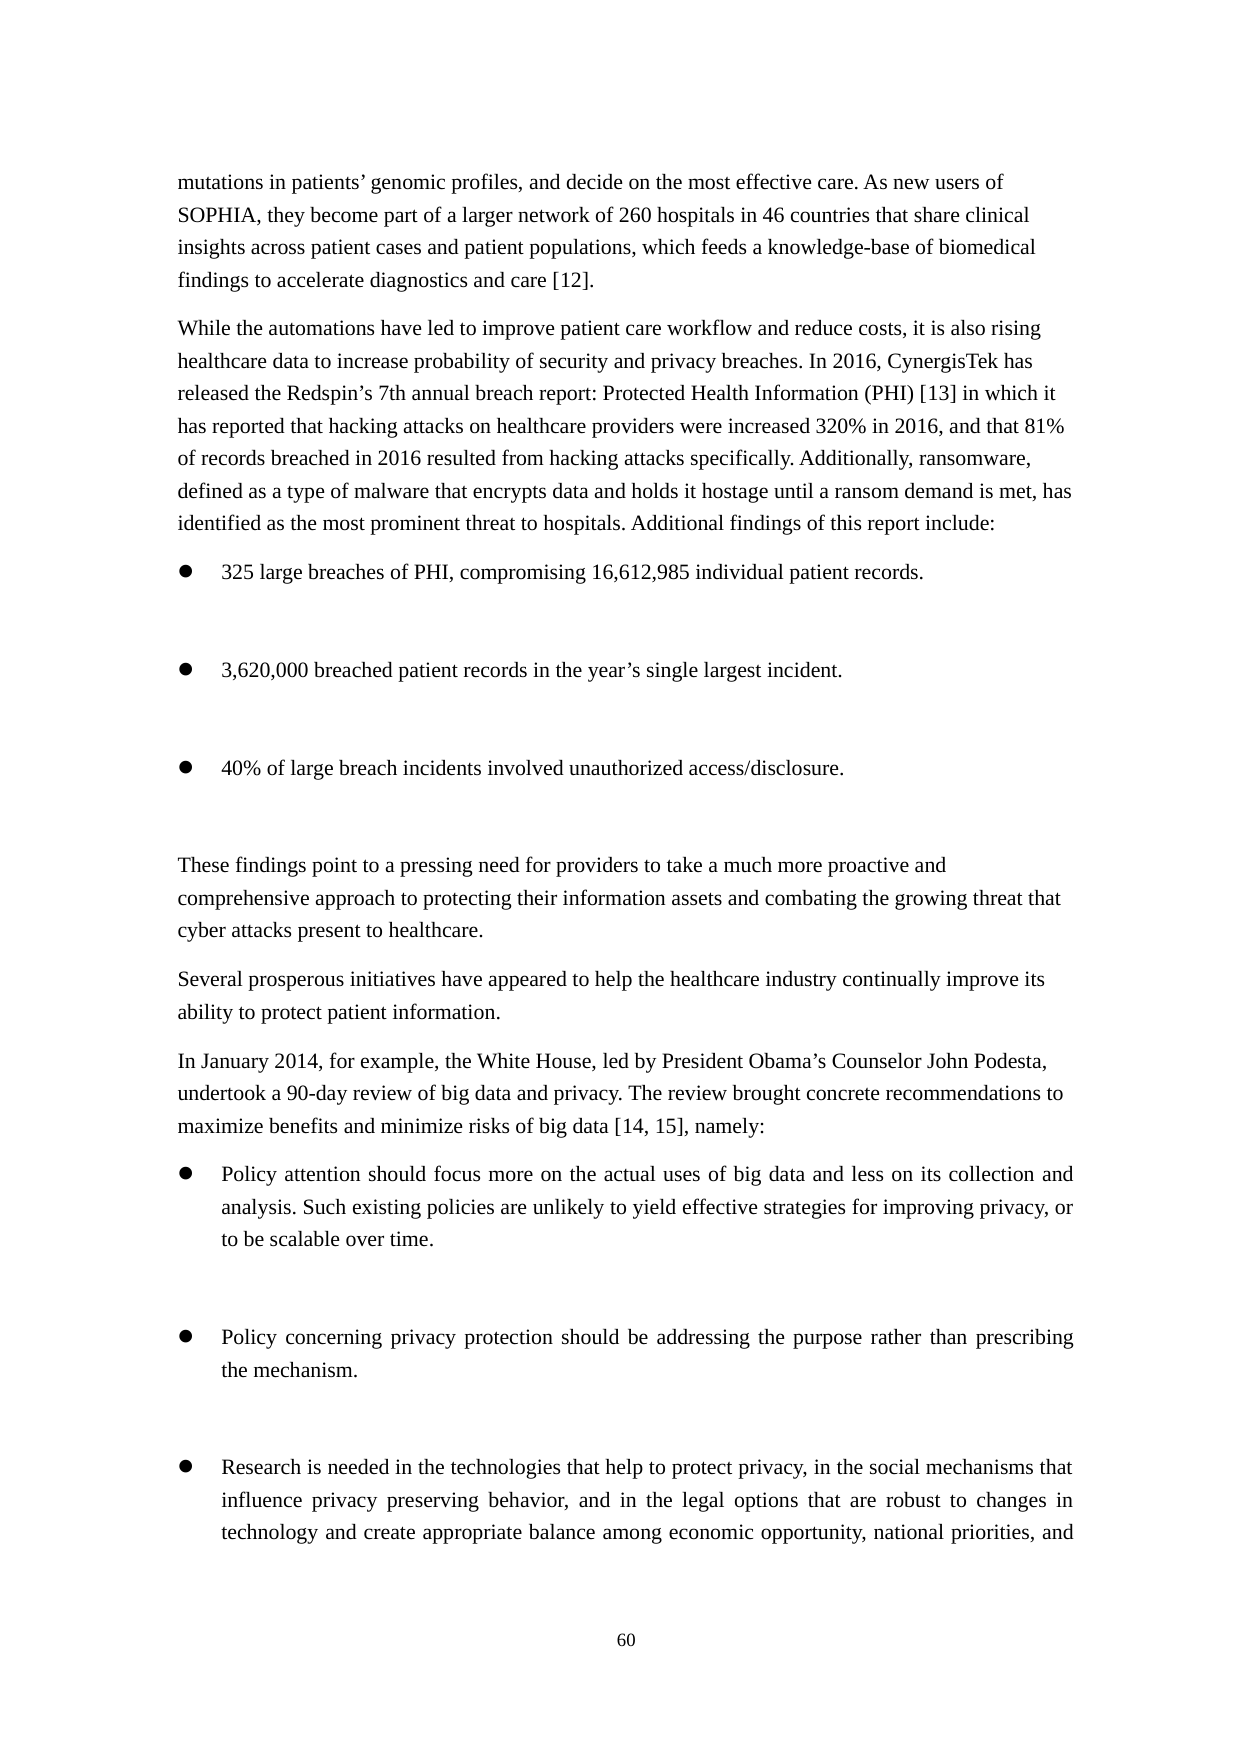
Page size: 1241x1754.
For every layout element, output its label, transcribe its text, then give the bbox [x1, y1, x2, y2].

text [177, 165, 1075, 295]
text In January 2014, for example, the White House, led by President Obama’s Counselor John Podesta, undertook a 90-day review of big data and privacy. The review brought concrete recommendations to maximize benefits and minimize risks of big data [14, 15], namely: [177, 1044, 1075, 1141]
list 40% of large breach incidents involved unauthorized access/disclosure. [177, 751, 1075, 783]
text While the automations have led to improve patient care workflow and reduce costs, it is also rising healthcare data to increase probability of security and privacy breaches. In 2016, CynergisTek has released the Redspin’s 7th annual breach report: Protected Health Information (PHI) [13] in which it has reported that hacking attacks on healthcare providers were increased 320% in 2016, and that 81% of records breached in 2016 resulted from hacking attacks specifically. Additionally, ransomware, defined as a type of malware that encrypts data and holds it hostage until a ransom demand is met, has identified as the most prominent threat to hospitals. Additional findings of this report include: [177, 312, 1075, 539]
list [177, 1451, 1075, 1548]
list Policy attention should focus more on the actual uses of big data and less on its collection and analysis. Such existing policies are unlikely to yield effective strategies for improving privacy, or to be scalable over time. [177, 1158, 1075, 1255]
text Several prosperous initiatives have appeared to help the healthcare industry continually improve its ability to protect patient information. [177, 963, 1075, 1028]
list 3,620,000 breached patient records in the year’s single largest incident. [177, 653, 1075, 686]
list 325 large breaches of PHI, compromising 16,612,985 individual patient records. [177, 556, 1075, 588]
text These findings point to a pressing need for providers to take a much more proactive and comprehensive approach to protecting their information assets and combating the growing threat that cyber attacks present to healthcare. [177, 849, 1075, 946]
list Policy concerning privacy protection should be addressing the purpose rather than prescribing the mechanism. [177, 1321, 1075, 1386]
